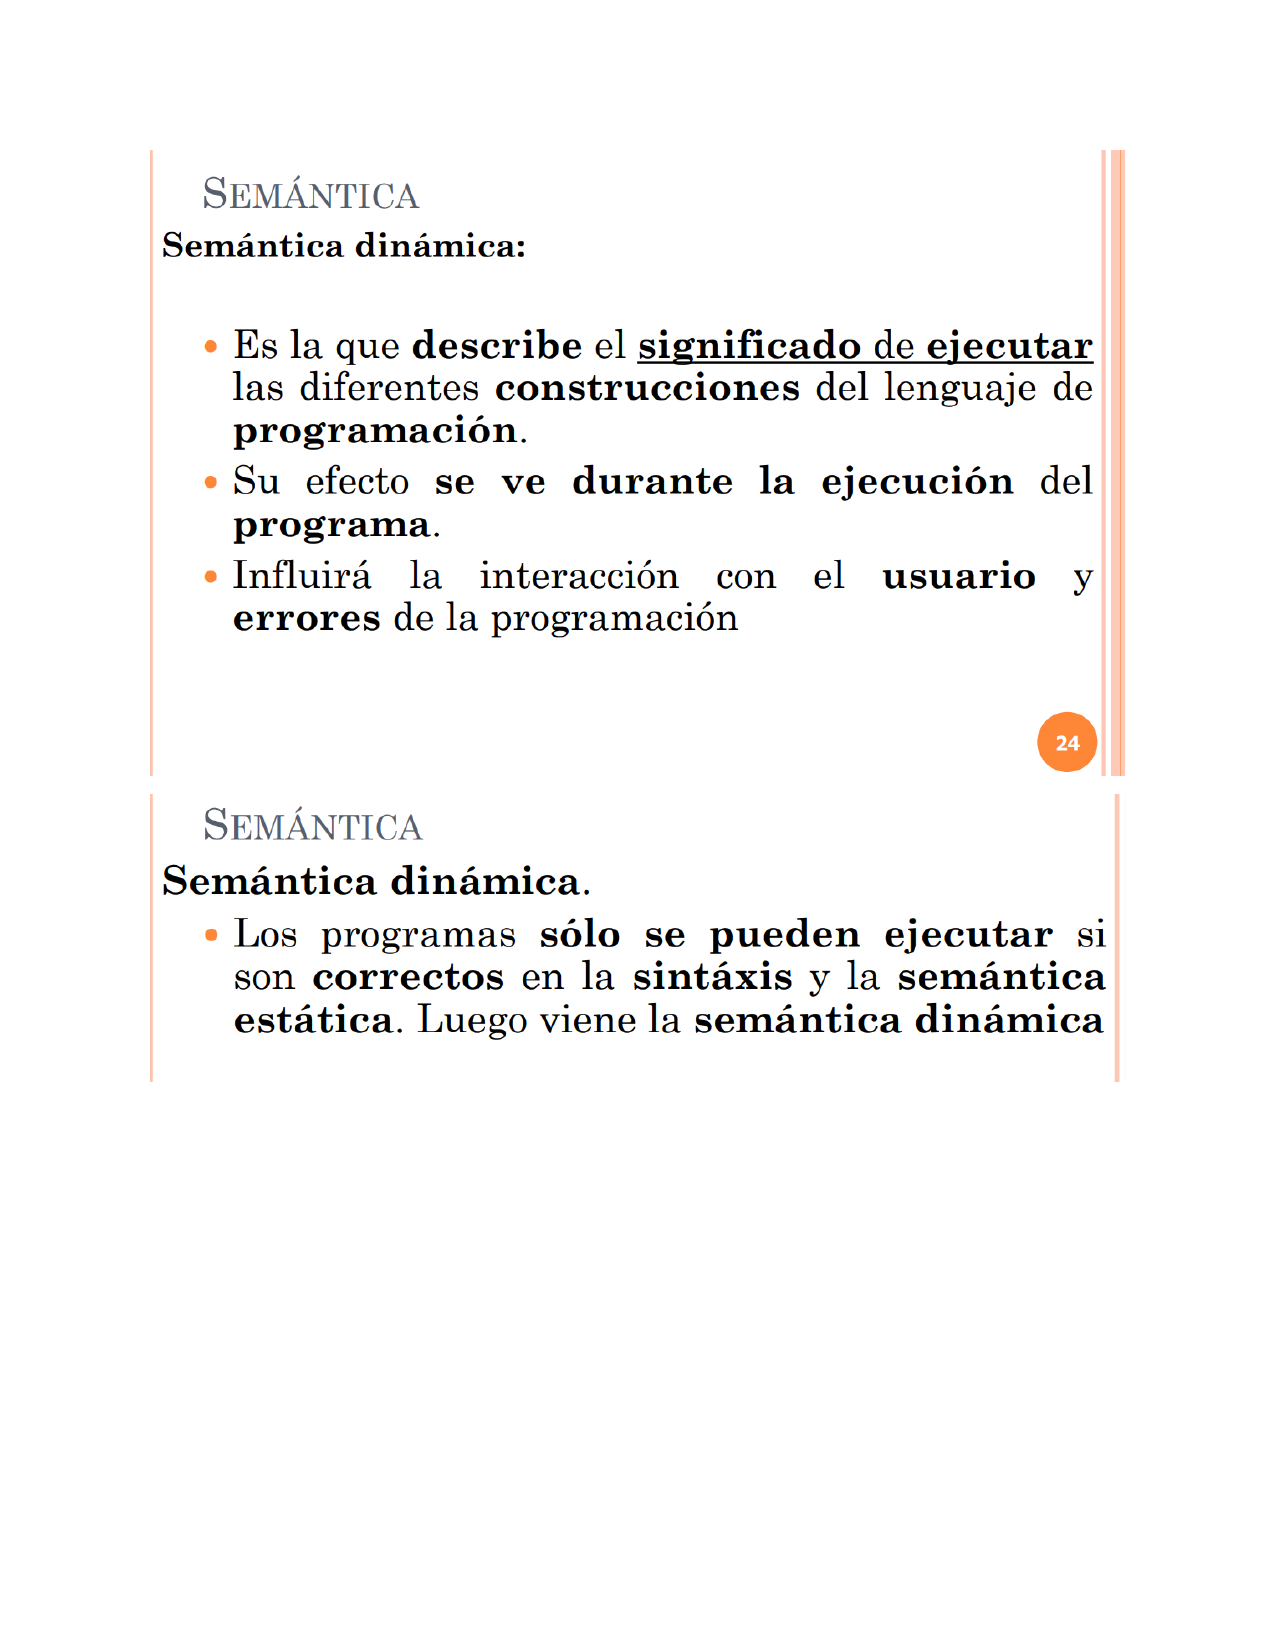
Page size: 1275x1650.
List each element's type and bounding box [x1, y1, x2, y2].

picture [150, 794, 1125, 1082]
picture [150, 150, 1125, 776]
